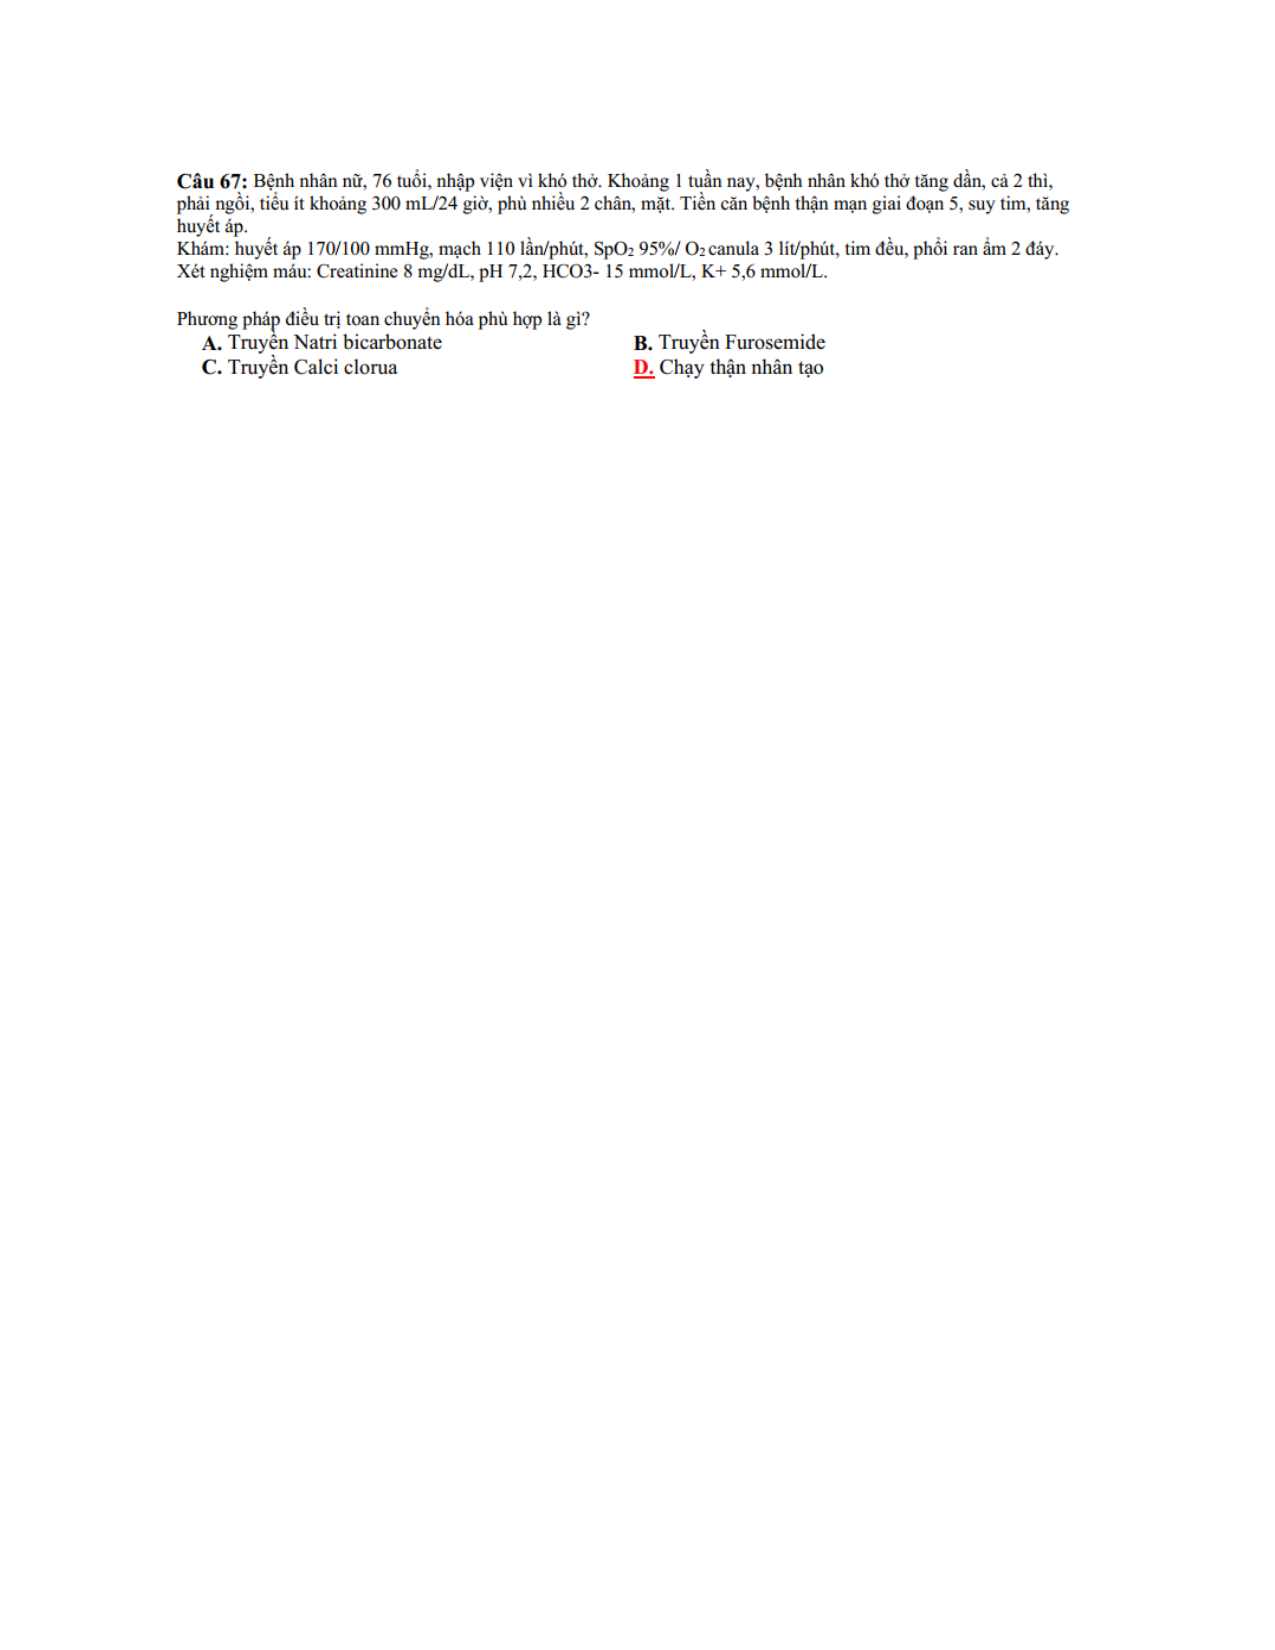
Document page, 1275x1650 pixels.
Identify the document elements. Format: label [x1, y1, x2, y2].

picture [150, 150, 1125, 393]
